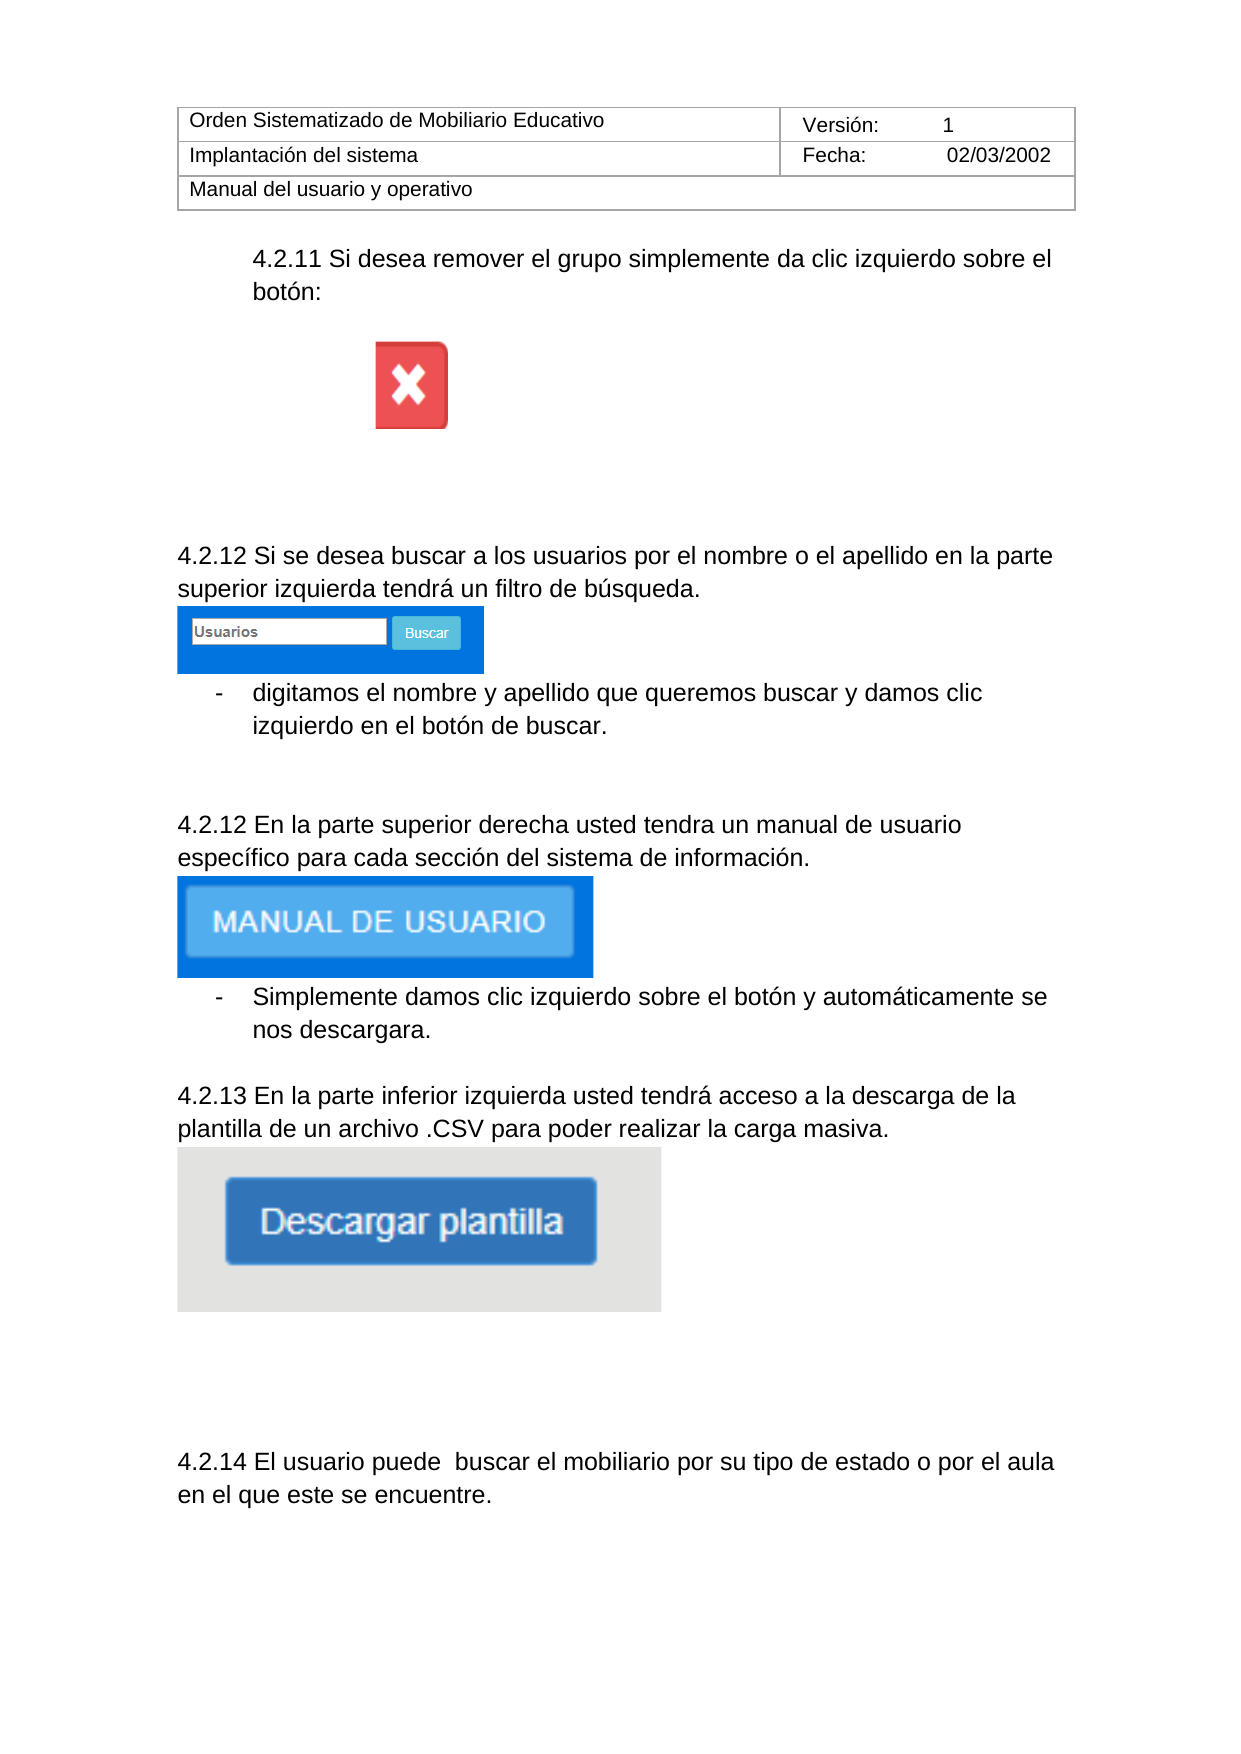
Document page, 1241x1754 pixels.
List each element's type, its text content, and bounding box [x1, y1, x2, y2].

text 4.2.12 En la parte superior derecha usted tendra un manual de usuario específico para cada sección del sistema de información. [177, 810, 1063, 872]
text 4.2.12 Si se desea buscar a los usuarios por el nombre o el apellido en la parte superior izquierda tendrá un filtro de búsqueda. [177, 541, 1063, 602]
picture [177, 1147, 662, 1312]
picture [177, 876, 594, 978]
list Simplemente damos clic izquierdo sobre el botón y automáticamente se nos descargara. [215, 982, 1063, 1044]
text 4.2.14 El usuario puede buscar el mobiliario por su tipo de estado o por el aula en el que este se encuentre. [177, 1447, 1063, 1509]
picture [375, 339, 448, 429]
text 4.2.11 Si desea remover el grupo simplemente da clic izquierdo sobre el botón: [252, 243, 1063, 305]
picture [177, 606, 484, 674]
list digitamos el nombre y apellido que queremos buscar y damos clic izquierdo en el botón de buscar. [215, 678, 1063, 740]
text 4.2.13 En la parte inferior izquierda usted tendrá acceso a la descarga de la plantilla de un archivo .CSV para poder realizar la carga masiva. [177, 1081, 1063, 1143]
